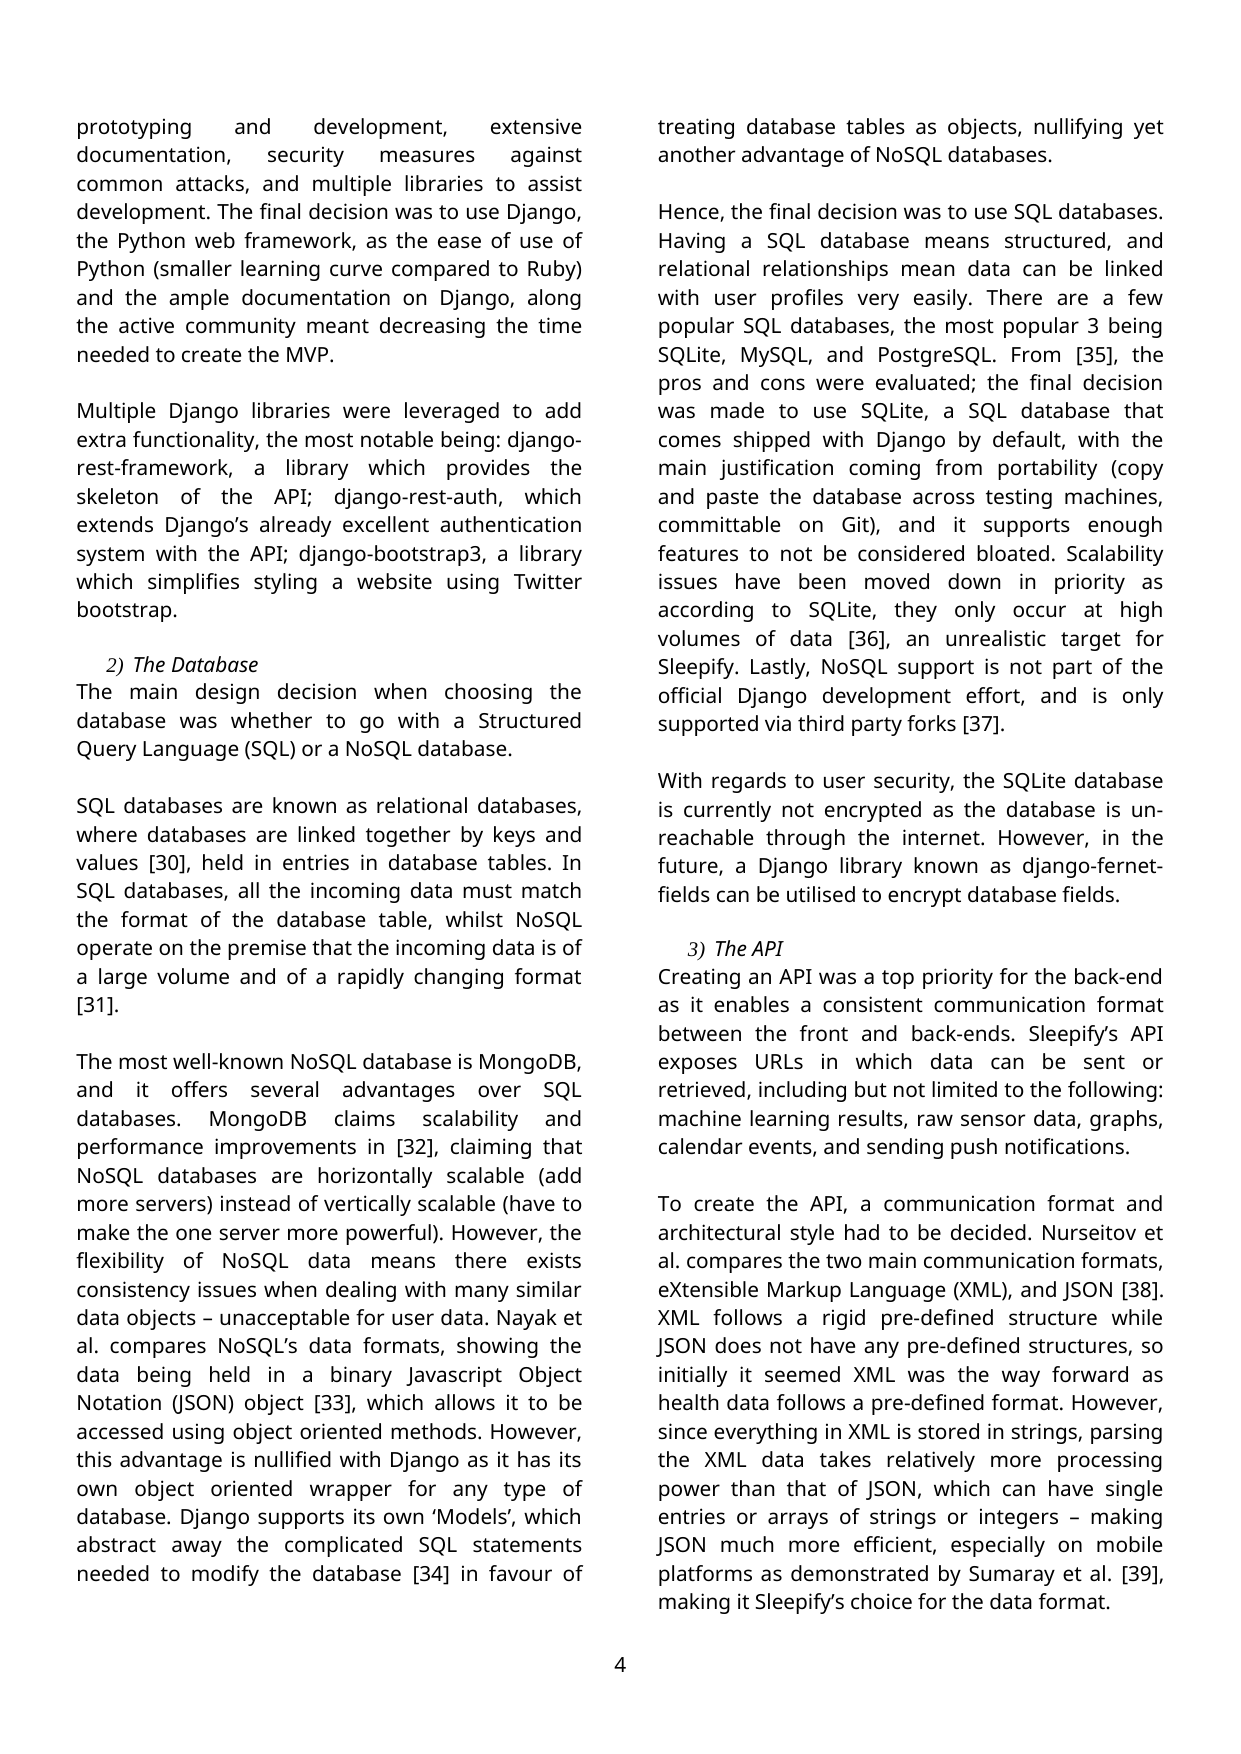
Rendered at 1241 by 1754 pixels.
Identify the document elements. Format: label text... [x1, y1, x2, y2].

subtitle The Database [76, 652, 583, 677]
text Multiple Django libraries were leveraged to add extra functionality, the most notable being: django-rest-framework, a library which provides the skeleton of the API; django-rest-auth, which extends Django’s already excellent authentication system with the API; django-bootstrap3, a library which simplifies styling a website using Twitter bootstrap. [76, 397, 583, 624]
text SQL databases are known as relational databases, where databases are linked together by keys and values [30], held in entries in database tables. In SQL databases, all the incoming data must match the format of the database table, whilst NoSQL operate on the premise that the incoming data is of a large volume and of a rapidly changing format [31]. [76, 791, 583, 1019]
text Hence, the final decision was to use SQL databases. Having a SQL database means structured, and relational relationships mean data can be linked with user profiles very easily. There are a few popular SQL databases, the most popular 3 being SQLite, MySQL, and PostgreSQL. From [35], the pros and cons were evaluated; the final decision was made to use SQLite, a SQL database that comes shipped with Django by default, with the main justification coming from portability (copy and paste the database across testing machines, committable on Git), and it supports enough features to not be considered bloated. Scalability issues have been moved down in priority as according to SQLite, they only occur at high volumes of data [36], an unrealistic target for Sleepify. Lastly, NoSQL support is not part of the official Django development effort, and is only supported via third party forks [37]. [658, 197, 1164, 738]
text The most well-known NoSQL database is MongoDB, and it offers several advantages over SQL databases. MongoDB claims scalability and performance improvements in [32], claiming that NoSQL databases are horizontally scalable (add more servers) instead of vertically scalable (have to make the one server more powerful). However, the flexibility of NoSQL data means there exists consistency issues when dealing with many similar data objects – unacceptable for user data. Nayak et al. compares NoSQL’s data formats, showing the data being held in a binary Javascript Object Notation (JSON) object [33], which allows it to be accessed using object oriented methods. However, this advantage is nullified with Django as it has its own object oriented wrapper for any type of database. Django supports its own ‘Models’, which abstract away the complicated SQL statements needed to modify the database [34] in favour of treating database tables as objects, nullifying yet another advantage of NoSQL databases. [76, 1047, 583, 1587]
text To create the API, a communication format and architectural style had to be decided. Nurseitov et al. compares the two main communication formats, eXtensible Markup Language (XML), and JSON [38]. XML follows a rigid pre-defined structure while JSON does not have any pre-defined structures, so initially it seemed XML was the way forward as health data follows a pre-defined format. However, since everything in XML is stored in strings, parsing the XML data takes relatively more processing power than that of JSON, which can have single entries or arrays of strings or integers – making JSON much more efficient, especially on mobile platforms as demonstrated by Sumaray et al. [39], making it Sleepify’s choice for the data format. [658, 1189, 1164, 1616]
subtitle The API [658, 937, 1164, 962]
text The main design decision when choosing the database was whether to go with a Structured Query Language (SQL) or a NoSQL database. [76, 677, 583, 763]
text With regards to user security, the SQLite database is currently not encrypted as the database is un-reachable through the internet. However, in the future, a Django library known as django-fernet-fields can be utilised to encrypt database fields. [658, 766, 1164, 908]
text Creating an API was a top priority for the back-end as it enables a consistent communication format between the front and back-ends. Sleepify’s API exposes URLs in which data can be sent or retrieved, including but not limited to the following: machine learning results, raw sensor data, graphs, calendar events, and sending push notifications. [658, 962, 1164, 1161]
